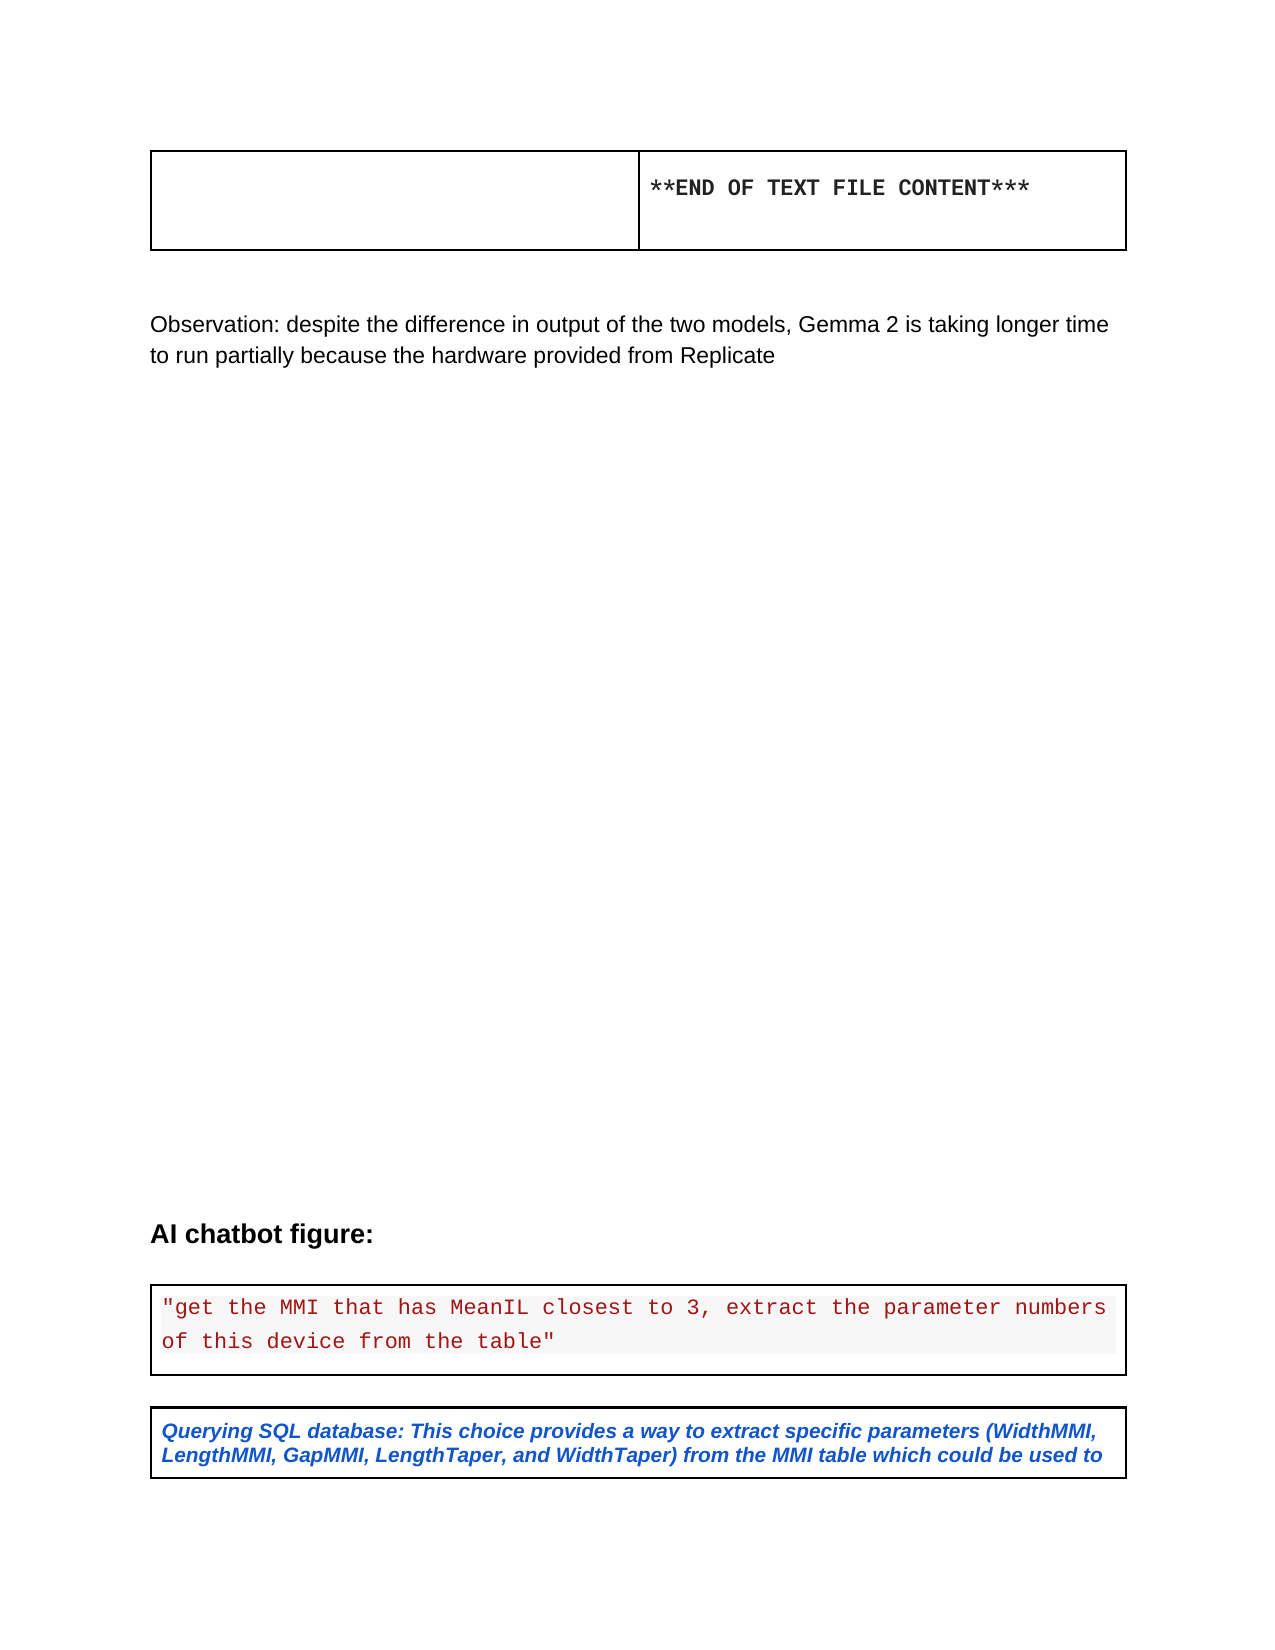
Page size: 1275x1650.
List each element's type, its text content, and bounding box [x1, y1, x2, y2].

text Observation: despite the difference in output of the two models, Gemma 2 is taking longer time to run partially because the hardware provided from Replicate [150, 311, 1125, 368]
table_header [152, 1409, 1125, 1477]
table_header "get the MMI that has MeanIL closest to 3, extract the parameter numbers of this device from the table" [152, 1286, 1125, 1374]
text AI chatbot figure: [150, 1218, 1125, 1249]
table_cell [152, 152, 638, 249]
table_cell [640, 152, 1125, 249]
